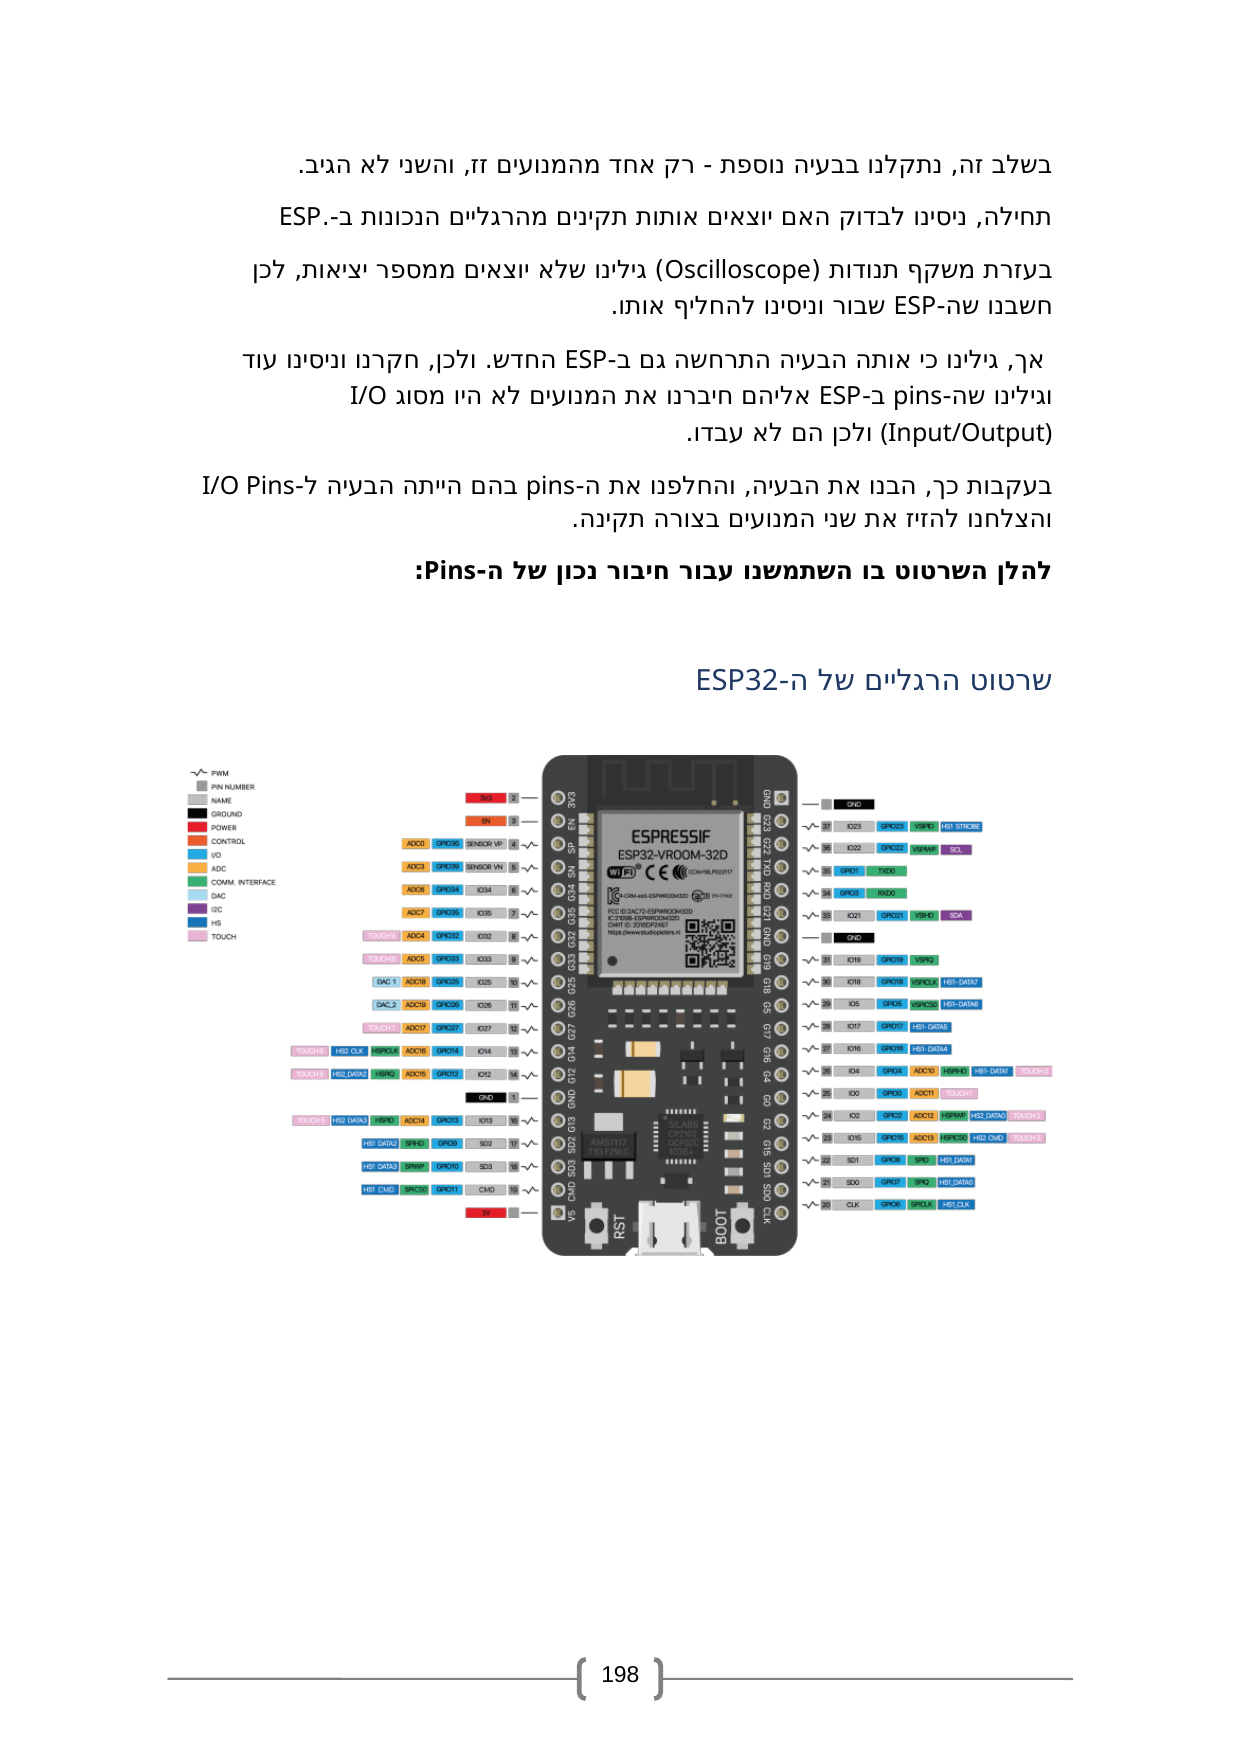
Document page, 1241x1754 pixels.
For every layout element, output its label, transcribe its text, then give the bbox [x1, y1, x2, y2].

subtitle שרטוט הרגליים של ה-ESP32 [187, 659, 1053, 699]
picture [187, 755, 1053, 1256]
text בעזרת משקף תנודות (Oscilloscope) גילינו שלא יוצאים ממספר יציאות, לכן חשבנו שה-ESP שבור וניסינו להחליף אותו. [187, 252, 1053, 322]
text להלן השרטוט בו השתמשנו עבור חיבור נכון של ה-Pins: [187, 552, 1053, 586]
text תחילה, ניסינו לבדוק האם יוצאים אותות תקינים מהרגליים הנכונות ב-.ESP [187, 198, 1053, 232]
text בשלב זה, נתקלנו בבעיה נוספת - רק אחד מהמנועים זז, והשני לא הגיב. [187, 150, 1053, 179]
text אך, גילינו כי אותה הבעיה התרחשה גם ב-ESP החדש. ולכן, חקרנו וניסינו עוד וגילינו שה-pins ב-ESP אליהם חיברנו את המנועים לא היו מסוג I/O (Input/Output) ולכן הם לא עבדו. [187, 341, 1053, 448]
text בעקבות כך, הבנו את הבעיה, והחלפנו את ה-pins בהם הייתה הבעיה ל-I/O Pins והצלחנו להזיז את שני המנועים בצורה תקינה. [187, 468, 1053, 533]
